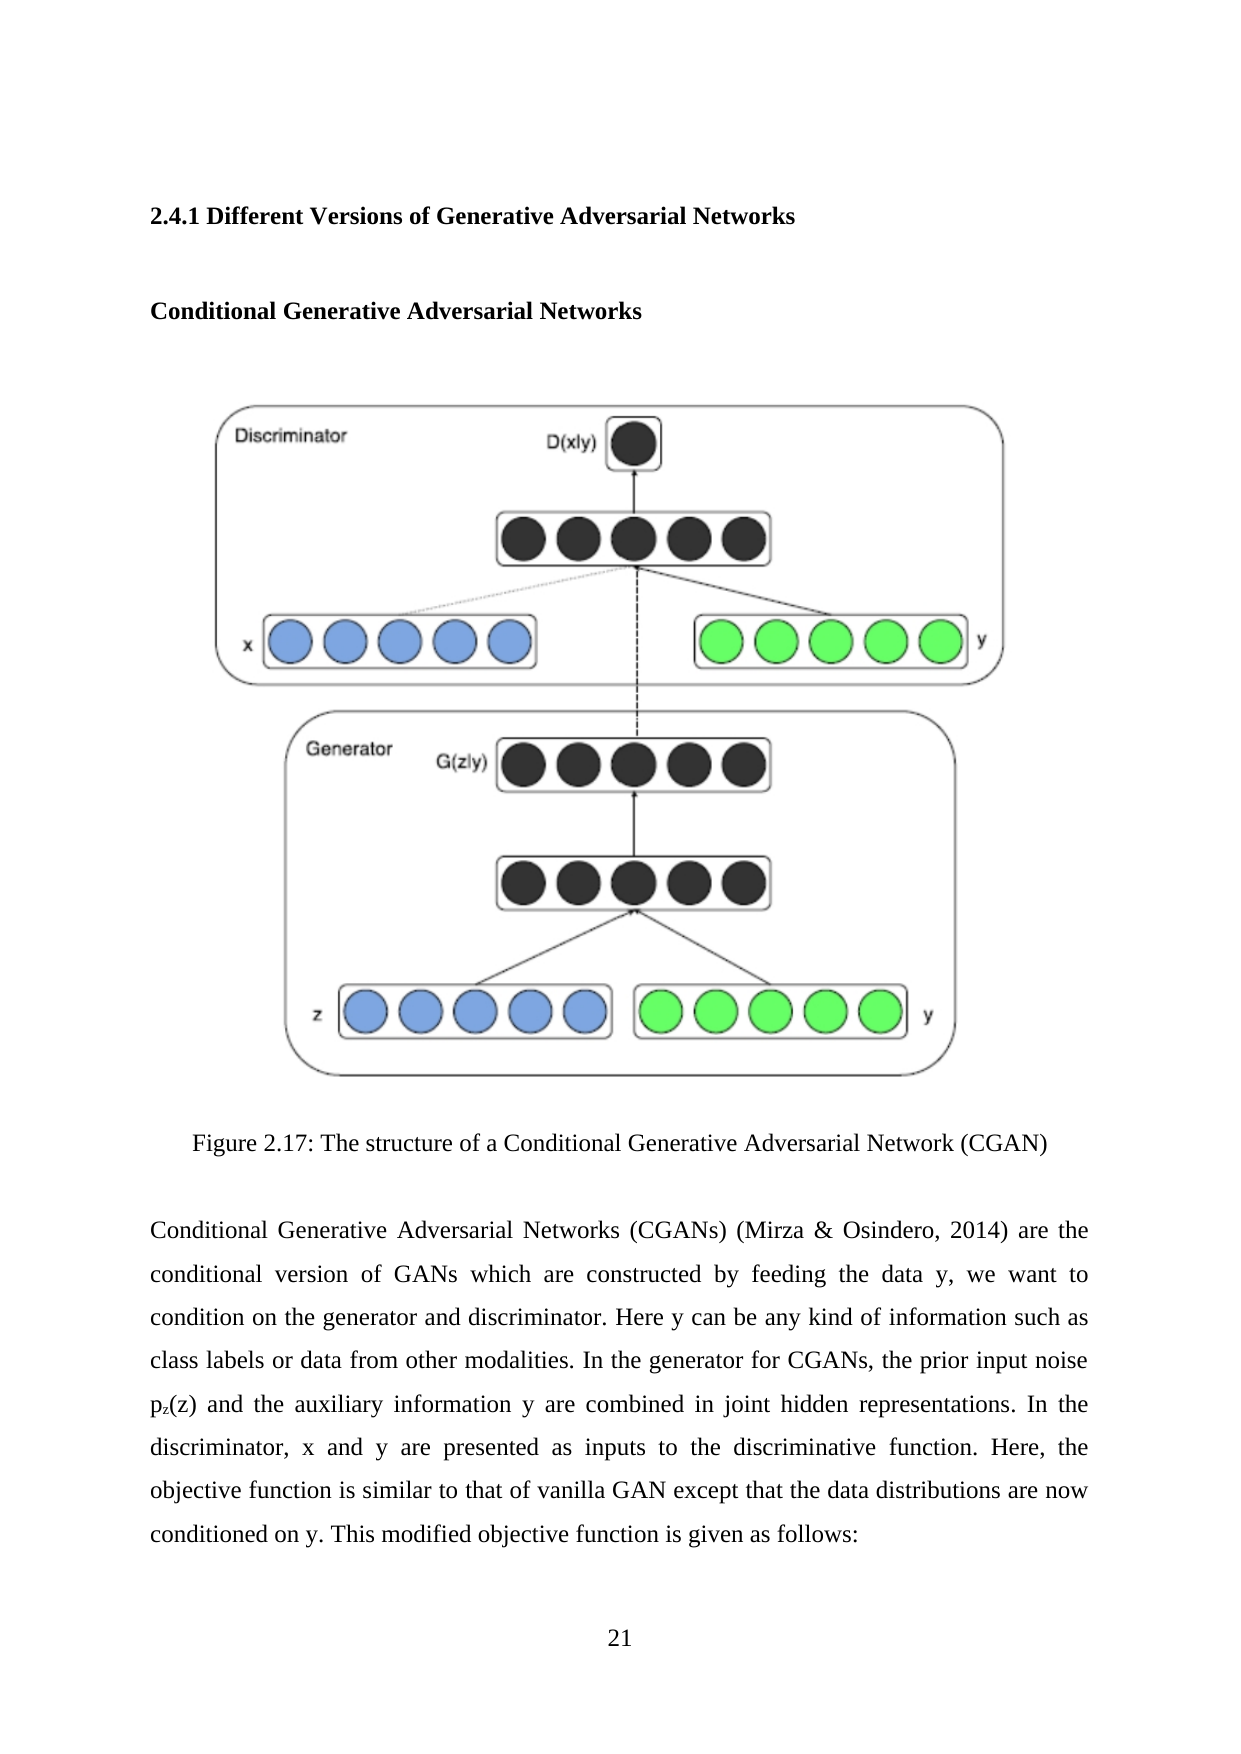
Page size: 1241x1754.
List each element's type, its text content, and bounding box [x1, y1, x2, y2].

text Figure 2.17: The structure of a Conditional Generative Adversarial Network (CGAN) [150, 1128, 1090, 1157]
text Conditional Generative Adversarial Networks [150, 296, 1090, 324]
text Conditional Generative Adversarial Networks (CGANs) (Mirza & Osindero, 2014) are the conditional version of GANs which are constructed by feeding the data y, we want to condition on the generator and discriminator. Here y can be any kind of information such as class labels or data from other modalities. In the generator for CGANs, the prior input noise pz(z) and the auxiliary information y are combined in joint hidden representations. In the discriminator, x and y are presented as inputs to the discriminative function. Here, the objective function is similar to that of vanilla GAN except that the data distributions are now conditioned on y. This modified objective function is given as follows: [150, 1215, 1090, 1547]
text 2.4.1 Different Versions of Generative Adversarial Networks [150, 201, 1090, 230]
picture [150, 339, 1091, 1113]
